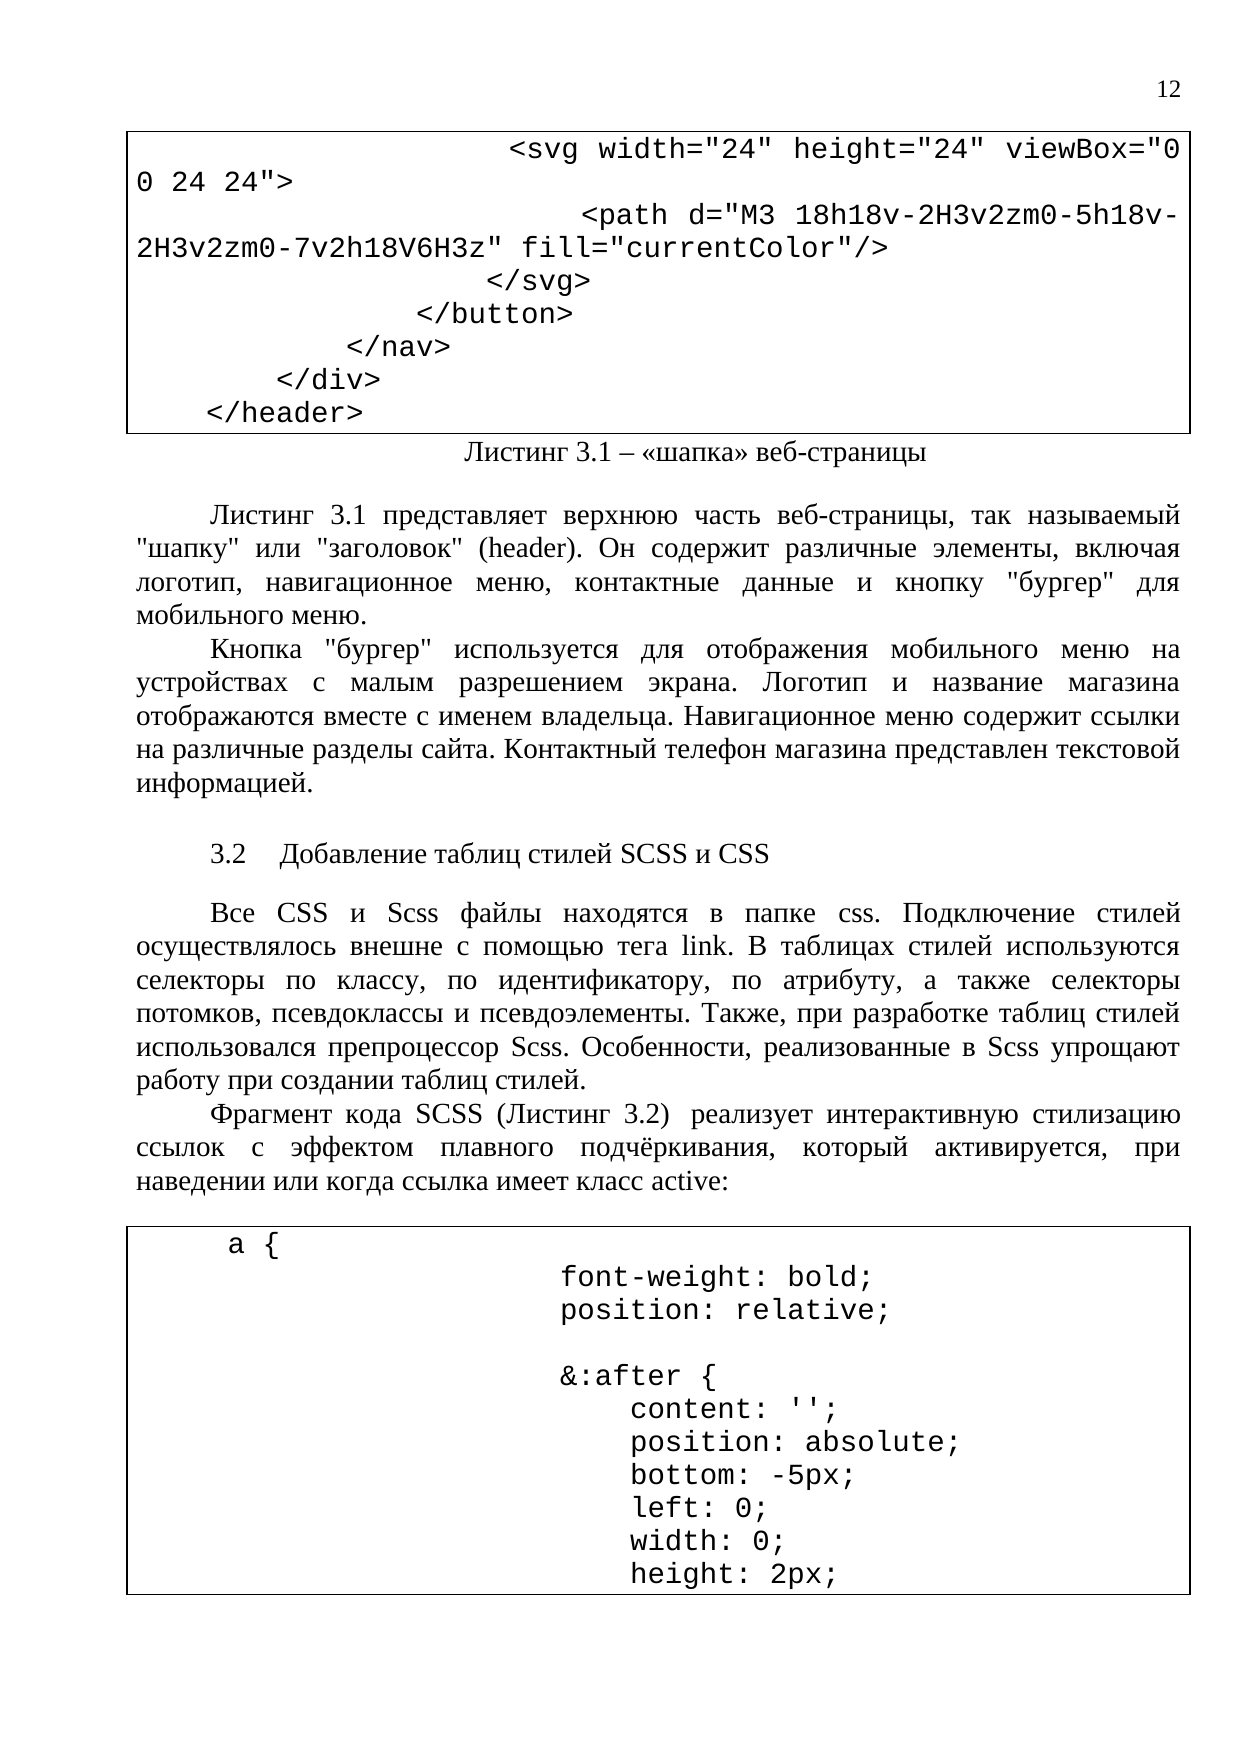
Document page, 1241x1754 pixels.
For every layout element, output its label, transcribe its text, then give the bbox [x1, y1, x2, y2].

text Листинг 3.1 – «шапка» веб-страницы [136, 434, 1181, 468]
text </button> [136, 299, 1181, 332]
text font-weight: bold; [136, 1262, 1181, 1295]
text width: 0; [136, 1526, 1181, 1556]
text </div> [136, 365, 1181, 395]
text bottom: -5px; [136, 1460, 1181, 1493]
text a { [128, 1227, 1189, 1262]
text left: 0; [136, 1493, 1181, 1526]
text </header> [128, 395, 1189, 433]
text &:after { [136, 1361, 1181, 1394]
text <svg width="24" height="24" viewBox="0 0 24 24"> [128, 132, 1189, 200]
list Добавление таблиц стилей SCSS и CSS [136, 836, 1181, 870]
text position: relative; [136, 1295, 1181, 1328]
text </svg> [136, 266, 1181, 299]
text Листинг 3.1 представляет верхнюю часть веб-страницы, так называемый "шапку" или "заголовок" (header). Он содержит различные элементы, включая логотип, навигационное меню, контактные данные и кнопку "бургер" для мобильного меню. [136, 497, 1181, 631]
text position: absolute; [136, 1427, 1181, 1460]
text Кнопка "бургер" используется для отображения мобильного меню на устройствах с малым разрешением экрана. Логотип и название магазина отображаются вместе с именем владельца. Навигационное меню содержит ссылки на различные разделы сайта. Контактный телефон магазина представлен текстовой информацией. [136, 631, 1181, 799]
text <path d="M3 18h18v-2H3v2zm0-5h18v-2H3v2zm0-7v2h18V6H3z" fill="currentColor"/> [136, 200, 1181, 266]
text Фрагмент кода SCSS (Листинг 3.2) реализует интерактивную стилизацию ссылок с эффектом плавного подчёркивания, который активируется, при наведении или когда ссылка имеет класс active: [136, 1096, 1181, 1197]
text content: ''; [136, 1394, 1181, 1427]
text </nav> [136, 332, 1181, 365]
text height: 2px; [128, 1556, 1189, 1594]
text Все CSS и Scss файлы находятся в папке css. Подключение стилей осуществлялось внешне с помощью тега link. В таблицах стилей используются селекторы по классу, по идентификатору, по атрибуту, а также селекторы потомков, псевдоклассы и псевдоэлементы. Также, при разработке таблиц стилей использовался препроцессор Scss. Особенности, реализованные в Scss упрощают работу при создании таблиц стилей. [136, 895, 1181, 1096]
